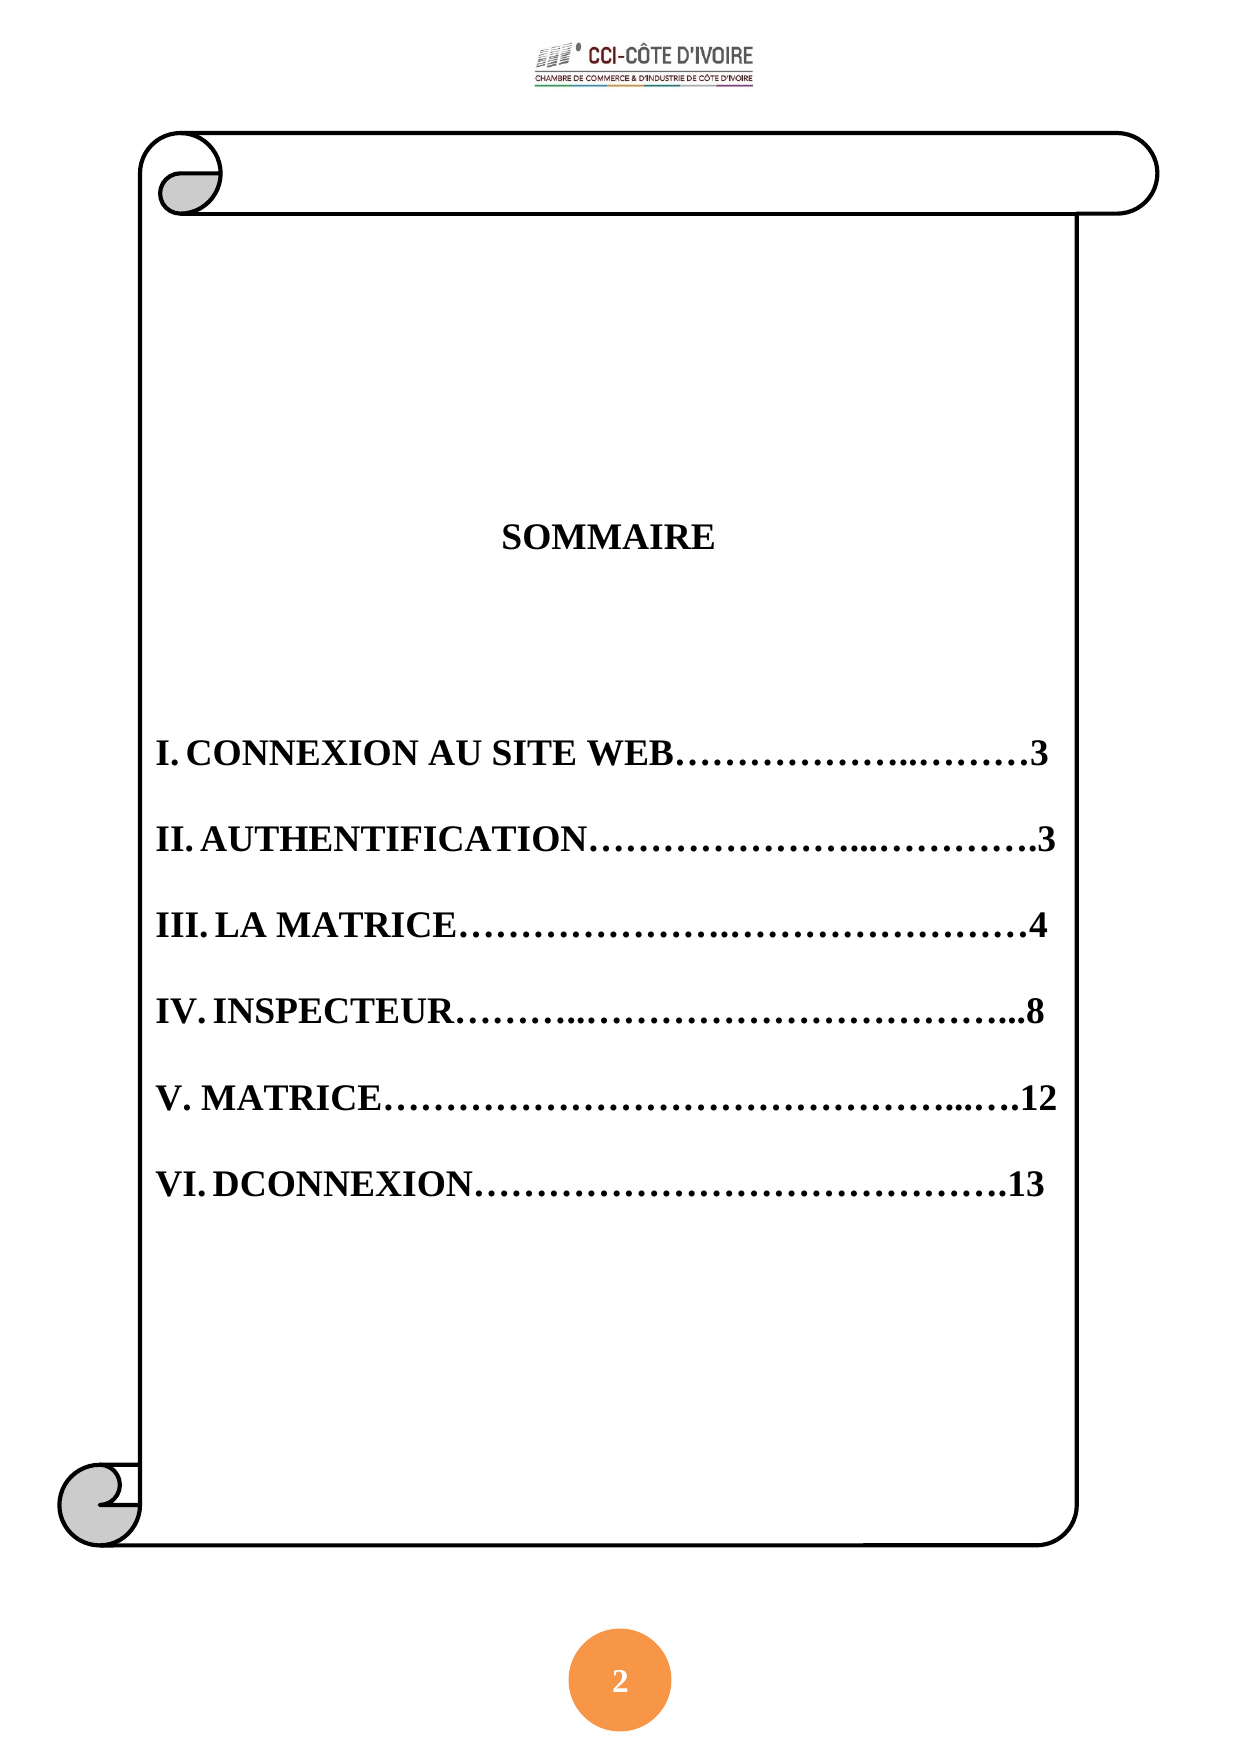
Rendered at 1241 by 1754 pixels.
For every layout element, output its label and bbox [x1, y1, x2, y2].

picture [532, 40, 757, 91]
